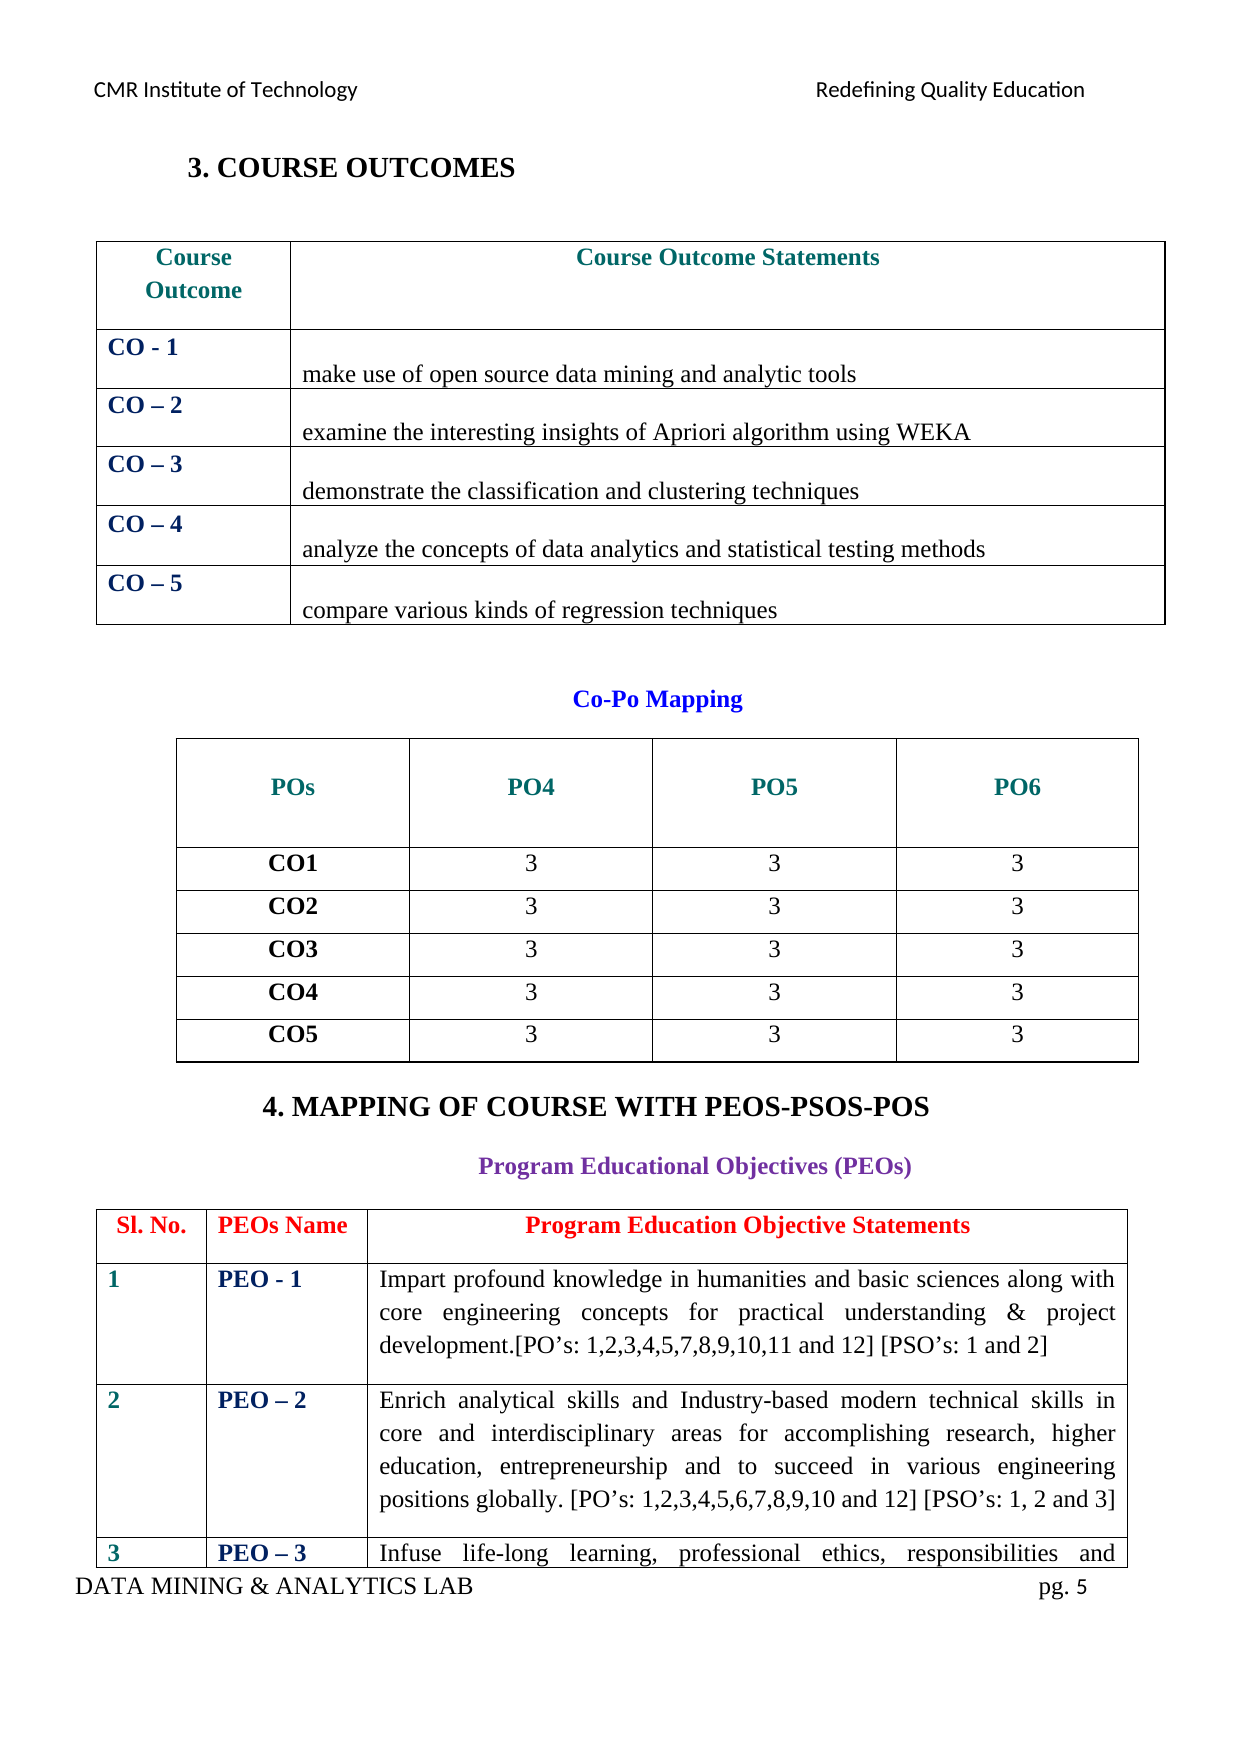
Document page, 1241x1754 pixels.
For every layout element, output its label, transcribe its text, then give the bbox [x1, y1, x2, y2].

table_cell CO – 3 [97, 447, 290, 505]
table_cell examine the interesting insights of Apriori algorithm using WEKA [291, 389, 1164, 446]
table_cell CO - 1 [97, 330, 290, 388]
table_cell 3 [97, 1538, 206, 1567]
text Program Educational Objectives (PEOs) [262, 1151, 1128, 1180]
table_cell 3 [653, 977, 896, 1018]
table_header Program Education Objective Statements [368, 1210, 1127, 1263]
table_header POs [177, 739, 409, 847]
table_cell PEO – 2 [207, 1385, 367, 1537]
table_header Sl. No. [97, 1210, 206, 1263]
table_header PO5 [653, 739, 896, 847]
table_cell Impart profound knowledge in humanities and basic sciences along with core engineering concepts for practical understanding & project development.[PO’s: 1,2,3,4,5,7,8,9,10,11 and 12] [PSO’s: 1 and 2] [368, 1264, 1127, 1384]
table_cell 3 [897, 934, 1138, 976]
table_header PEOs Name [207, 1210, 367, 1263]
table_header Course Outcome [97, 242, 290, 329]
table_cell CO – 4 [97, 506, 290, 565]
table_cell demonstrate the classification and clustering techniques [291, 447, 1164, 505]
table_cell CO4 [177, 977, 409, 1018]
table_cell compare various kinds of regression techniques [291, 566, 1164, 624]
table_cell 3 [410, 934, 652, 976]
table_cell CO5 [177, 1020, 409, 1061]
table_cell CO3 [177, 934, 409, 976]
table_cell 3 [653, 891, 896, 933]
text 3. COURSE OUTCOMES [187, 150, 1128, 183]
table_cell 3 [897, 848, 1138, 890]
table_cell PEO – 3 [207, 1538, 367, 1567]
table_cell 3 [897, 1020, 1138, 1061]
table_cell CO1 [177, 848, 409, 890]
table_header PO4 [410, 739, 652, 847]
table_cell 3 [653, 1020, 896, 1061]
table_cell PEO - 1 [207, 1264, 367, 1384]
table_cell 2 [97, 1385, 206, 1537]
table_header PO6 [897, 739, 1138, 847]
table_cell 3 [410, 848, 652, 890]
table_cell CO2 [177, 891, 409, 933]
table_header Course Outcome Statements [291, 242, 1164, 329]
table_cell 3 [897, 891, 1138, 933]
table_cell 3 [653, 934, 896, 976]
table_cell CO – 5 [97, 566, 290, 624]
text Co-Po Mapping [187, 684, 1128, 713]
table_cell 3 [897, 977, 1138, 1018]
table_cell Enrich analytical skills and Industry-based modern technical skills in core and interdisciplinary areas for accomplishing research, higher education, entrepreneurship and to succeed in various engineering positions globally. [PO’s: 1,2,3,4,5,6,7,8,9,10 and 12] [PSO’s: 1, 2 and 3] [368, 1385, 1127, 1537]
table_cell make use of open source data mining and analytic tools [291, 330, 1164, 388]
table_cell analyze the concepts of data analytics and statistical testing methods [291, 506, 1164, 565]
table_cell 3 [410, 977, 652, 1018]
table_cell 3 [410, 891, 652, 933]
table_cell 3 [653, 848, 896, 890]
table_cell CO – 2 [97, 389, 290, 446]
table_cell 3 [410, 1020, 652, 1061]
text 4. MAPPING OF COURSE WITH PEOS-PSOS-POS [262, 1089, 1128, 1122]
table_cell 1 [97, 1264, 206, 1384]
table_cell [368, 1538, 1127, 1567]
